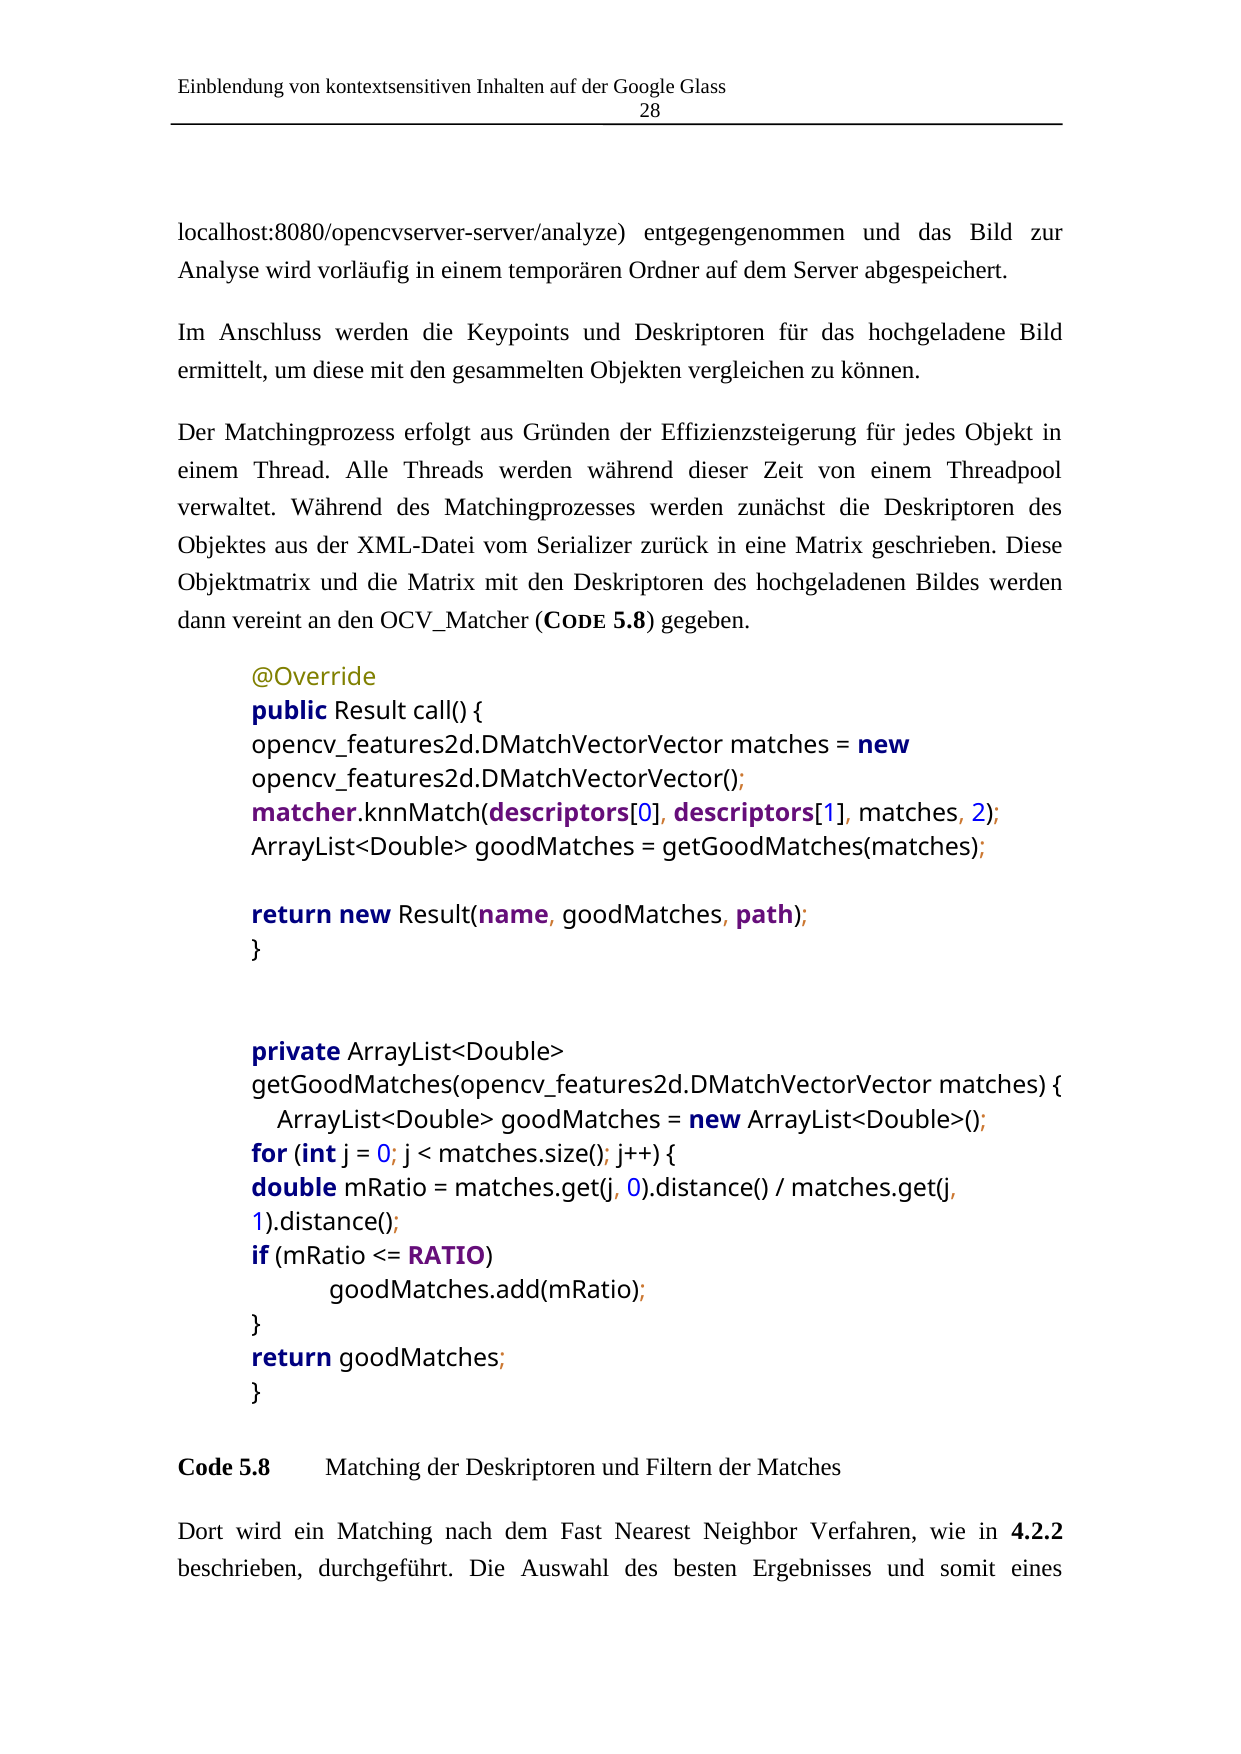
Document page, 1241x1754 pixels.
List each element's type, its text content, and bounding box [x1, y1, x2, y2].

text private ArrayList<Double> getGoodMatches(opencv_features2d.DMatchVectorVector matches) { ArrayList<Double> goodMatches = new ArrayList<Double>(); for (int j = 0; j < matches.size(); j++) { double mRatio = matches.get(j, 0).distance() / matches.get(j, 1).distance(); if (mRatio <= RATIO) goodMatches.add(mRatio); } return goodMatches; } [251, 1033, 1063, 1408]
text Im Anschluss werden die Keypoints und Deskriptoren für das hochgeladene Bild ermittelt, um diese mit den gesammelten Objekten vergleichen zu können. [177, 308, 1063, 383]
text Der Matchingprozess erfolgt aus Gründen der Effizienzsteigerung für jedes Objekt in einem Thread. Alle Threads werden während dieser Zeit von einem Threadpool verwaltet. Während des Matchingprozesses werden zunächst die Deskriptoren des Objektes aus der XML-Datei vom Serializer zurück in eine Matrix geschrieben. Diese Objektmatrix und die Matrix mit den Deskriptoren des hochgeladenen Bildes werden dann vereint an den OCV_Matcher (Code 5.8) gegeben. [177, 408, 1063, 633]
text Code 5.8 Matching der Deskriptoren und Filtern der Matches [177, 1452, 1063, 1480]
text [177, 208, 1063, 283]
text @Override public Result call() { opencv_features2d.DMatchVectorVector matches = new opencv_features2d.DMatchVectorVector(); matcher.knnMatch(descriptors[0], descriptors[1], matches, 2); ArrayList<Double> goodMatches = getGoodMatches(matches); return new Result(name, goodMatches, path); } [251, 658, 1063, 965]
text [177, 1507, 1063, 1582]
